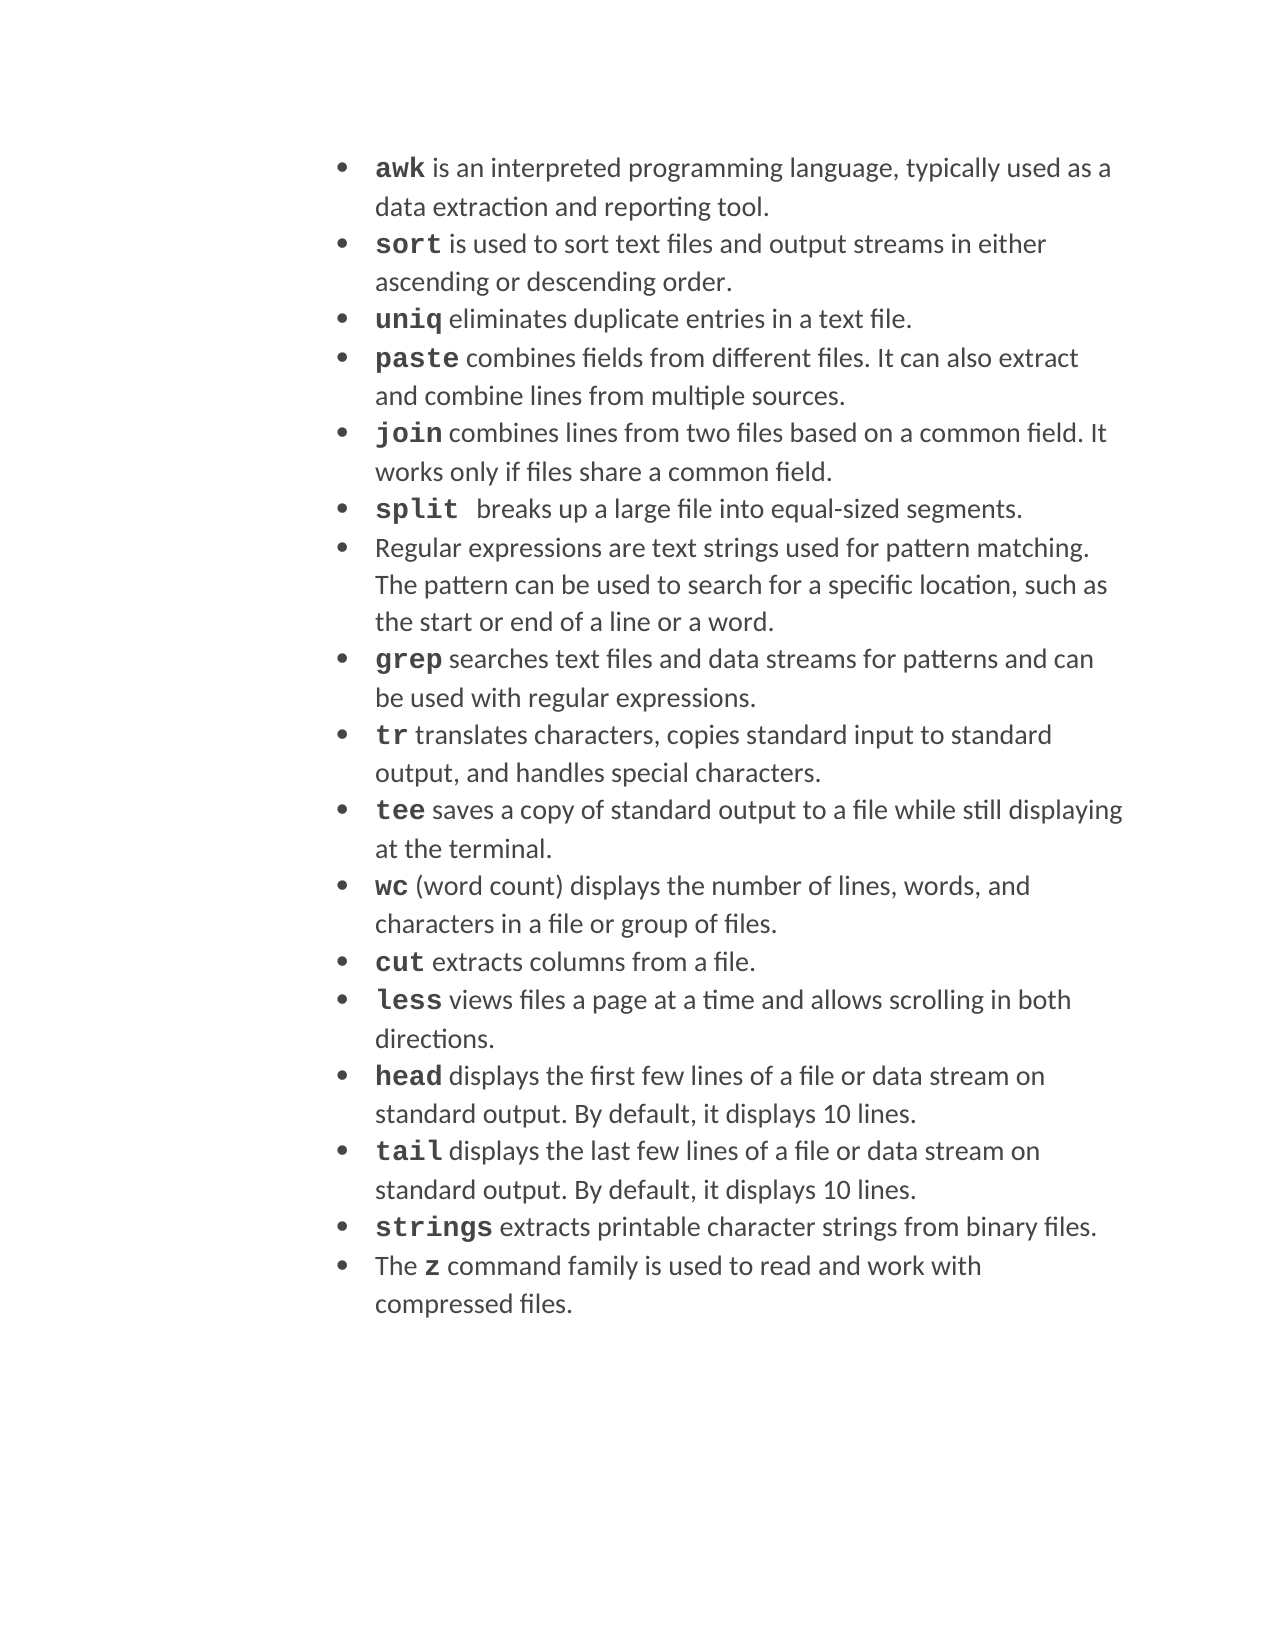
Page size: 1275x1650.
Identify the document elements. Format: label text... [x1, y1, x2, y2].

list sort is used to sort text files and output streams in either ascending or descending order. [337, 226, 1125, 298]
list uniq eliminates duplicate entries in a text file. [337, 301, 1125, 337]
list grep searches text files and data streams for patterns and can be used with regular expressions. [337, 641, 1125, 714]
list tee saves a copy of standard output to a file while still displaying at the terminal. [337, 792, 1125, 865]
list tr translates characters, copies standard input to standard output, and handles special characters. [337, 717, 1125, 789]
list head displays the first few lines of a file or data stream on standard output. By default, it displays 10 lines. [337, 1058, 1125, 1131]
list paste combines fields from different files. It can also extract and combine lines from multiple sources. [337, 340, 1125, 413]
list join combines lines from two files based on a common field. It works only if files share a common field. [337, 416, 1125, 488]
list cut extracts columns from a file. [337, 943, 1125, 979]
list wc (word count) displays the number of lines, words, and characters in a file or group of files. [337, 868, 1125, 941]
list Regular expressions are text strings used for pattern matching. The pattern can be used to search for a specific location, such as the start or end of a line or a word. [337, 530, 1125, 638]
list less views files a page at a time and allows scrolling in both directions. [337, 982, 1125, 1055]
list strings extracts printable character strings from binary files. [337, 1209, 1125, 1245]
list The z command family is used to read and work with compressed files. [337, 1248, 1125, 1321]
list split breaks up a large file into equal-sized segments. [337, 491, 1125, 527]
list awk is an interpreted programming language, typically used as a data extraction and reporting tool. [337, 150, 1125, 223]
list tail displays the last few lines of a file or data stream on standard output. By default, it displays 10 lines. [337, 1133, 1125, 1206]
